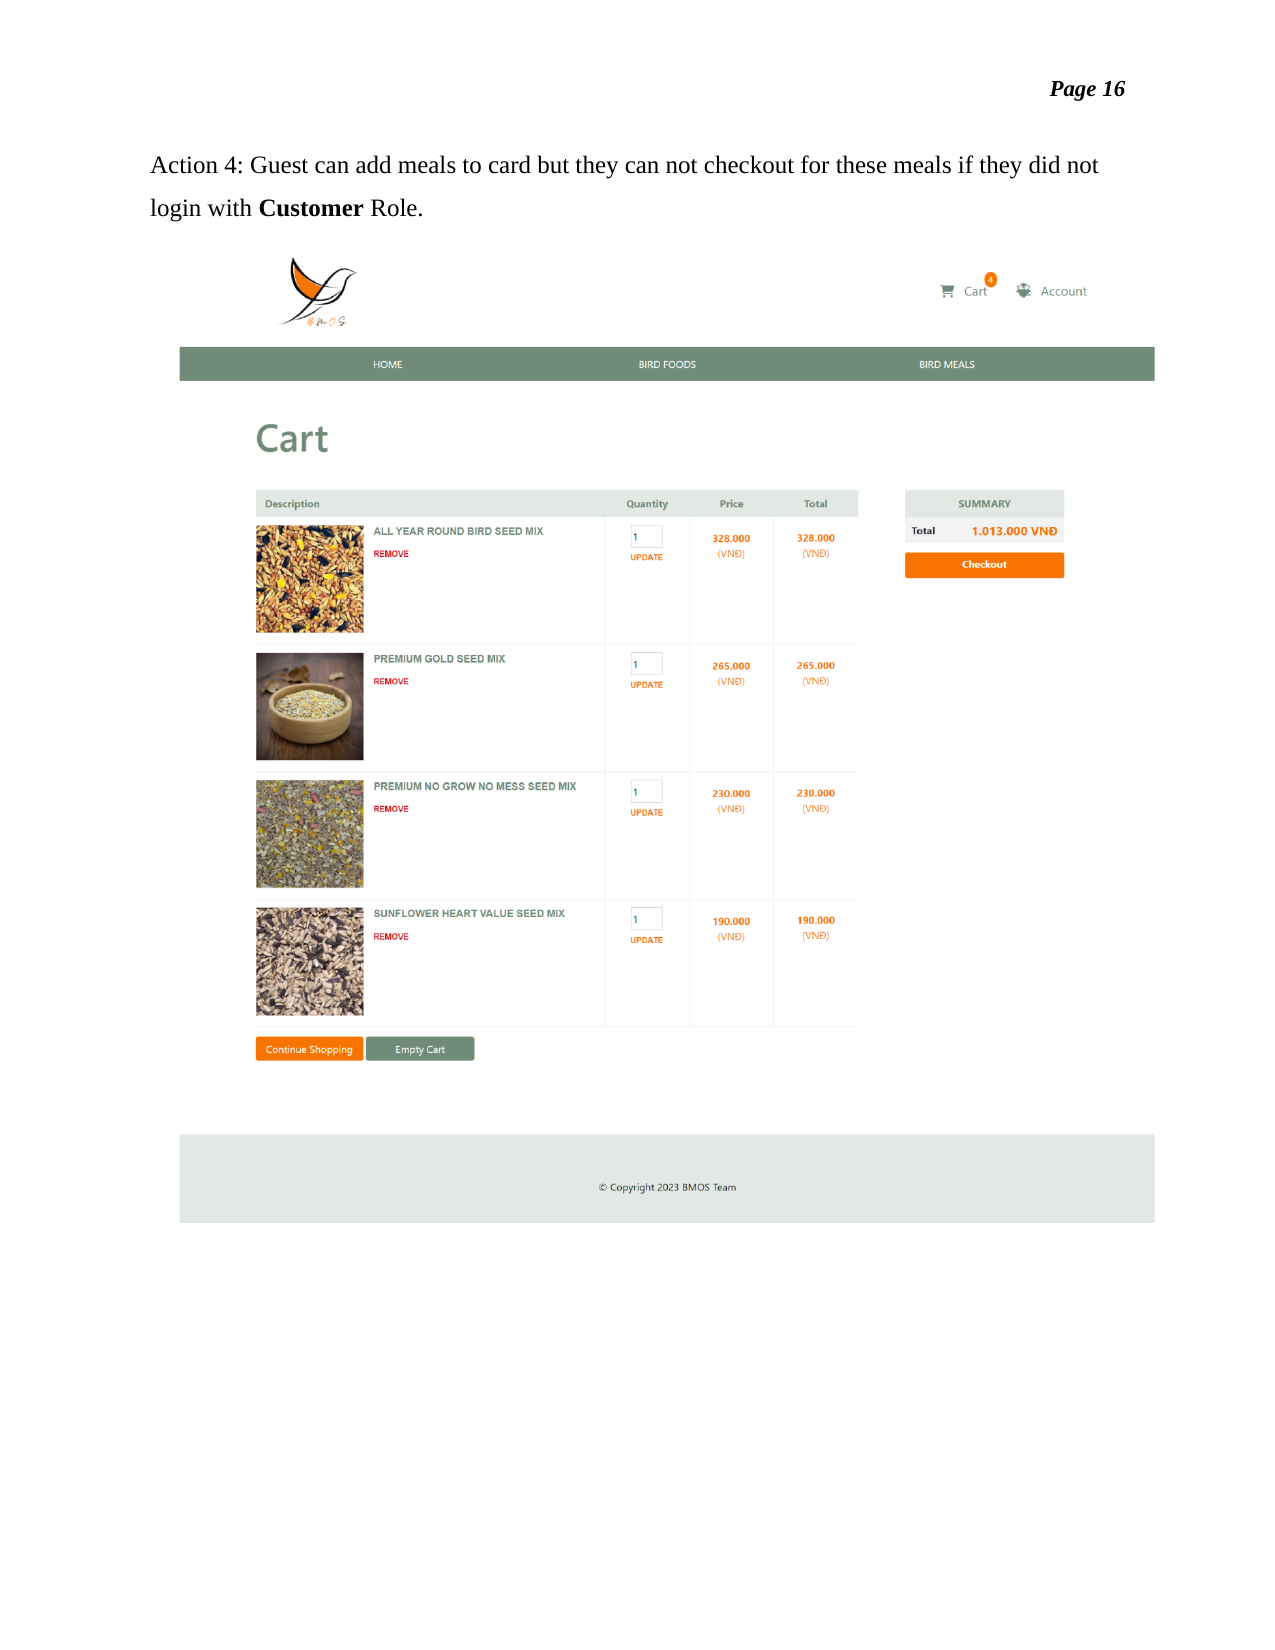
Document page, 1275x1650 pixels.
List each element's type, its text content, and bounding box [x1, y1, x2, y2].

picture [179, 236, 1155, 1223]
text Action 4: Guest can add meals to card but they can not checkout for these meals if they did not login with Customer Role. [150, 150, 1125, 222]
